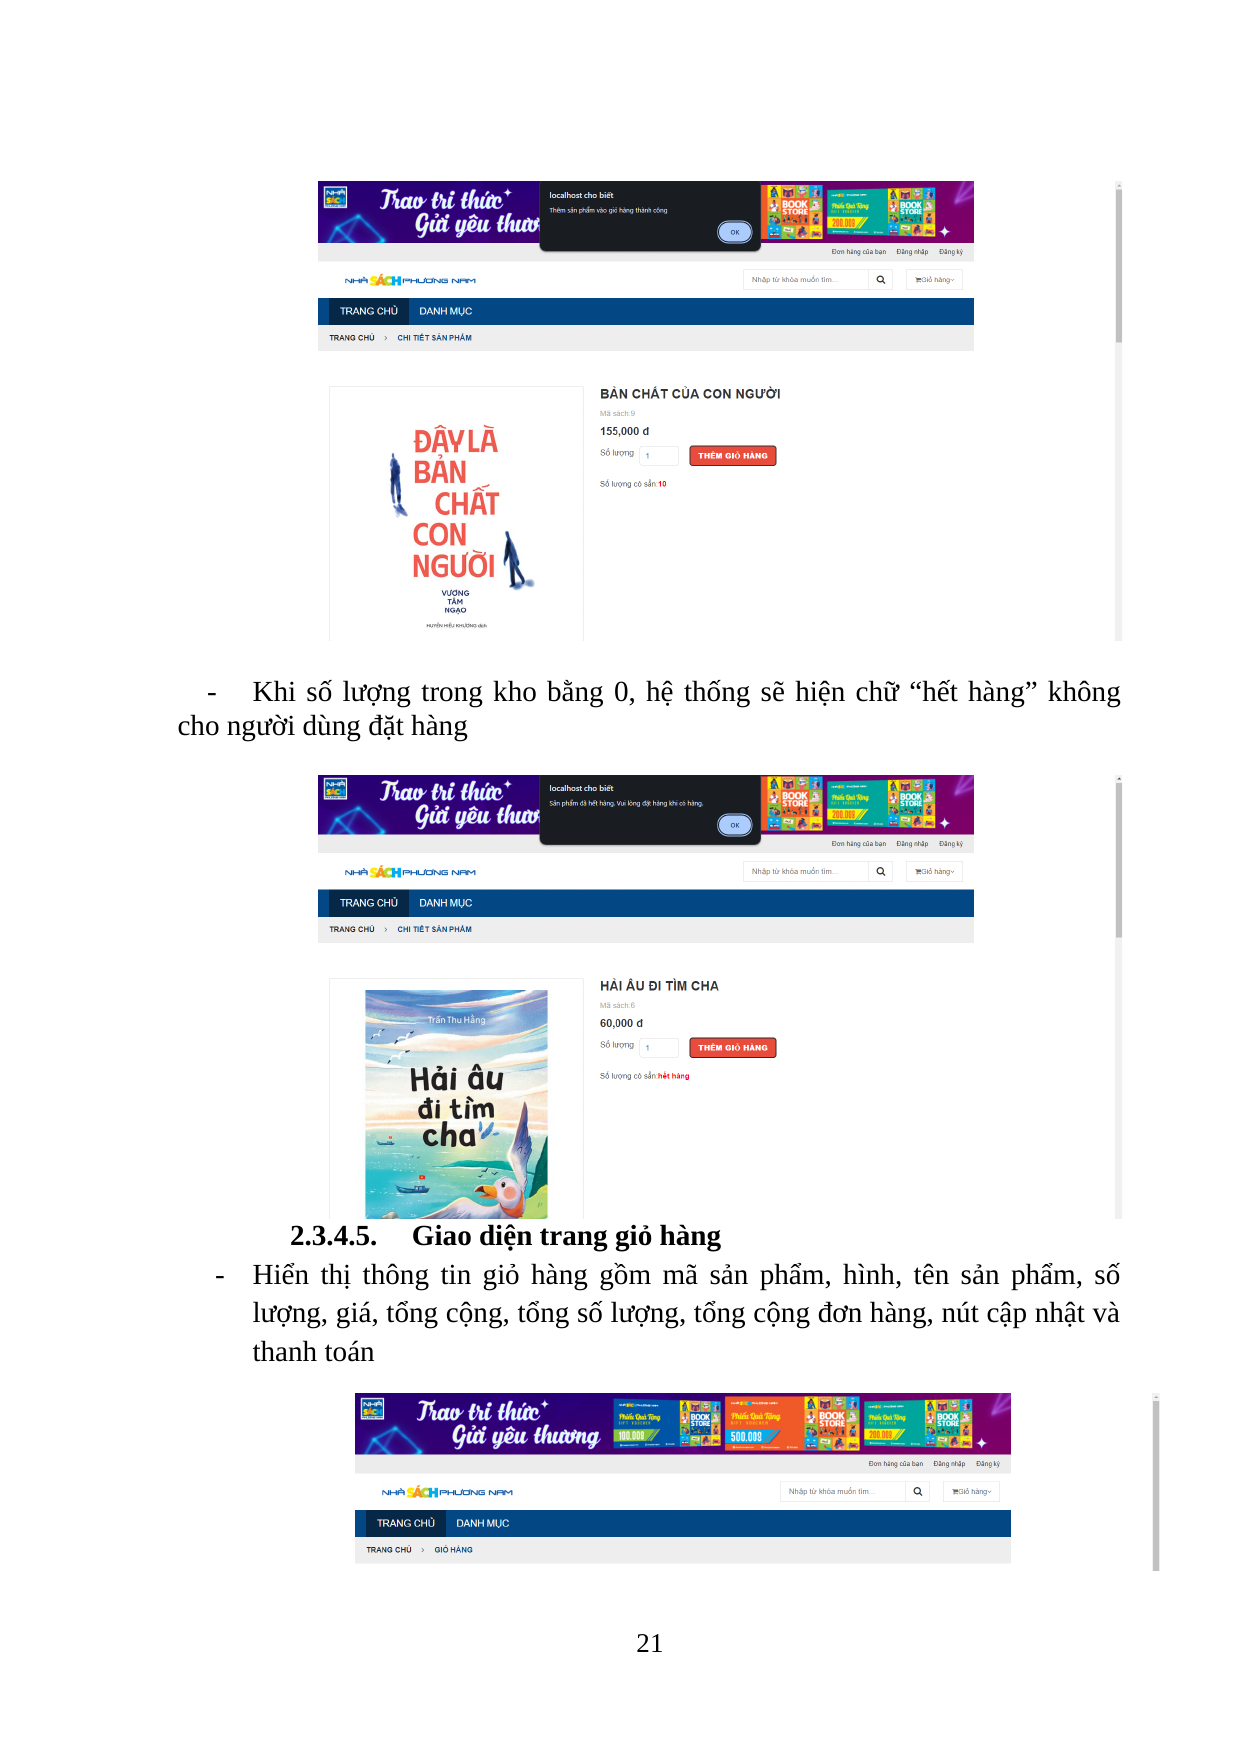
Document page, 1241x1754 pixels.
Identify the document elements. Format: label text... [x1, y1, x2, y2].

picture [177, 775, 1123, 1219]
picture [214, 1393, 1160, 1571]
text Khi số lượng trong kho bằng 0, hệ thống sẽ hiện chữ “hết hàng” không cho người dùng đặt hàng [177, 674, 1122, 741]
list Hiển thị thông tin giỏ hàng gồm mã sản phẩm, hình, tên sản phẩm, số lượng, giá, tổng cộng, tổng số lượng, tổng cộng đơn hàng, nút cập nhật và thanh toán [215, 1257, 1122, 1368]
picture [177, 181, 1123, 641]
list Giao diện trang giỏ hàng [290, 1219, 1122, 1252]
